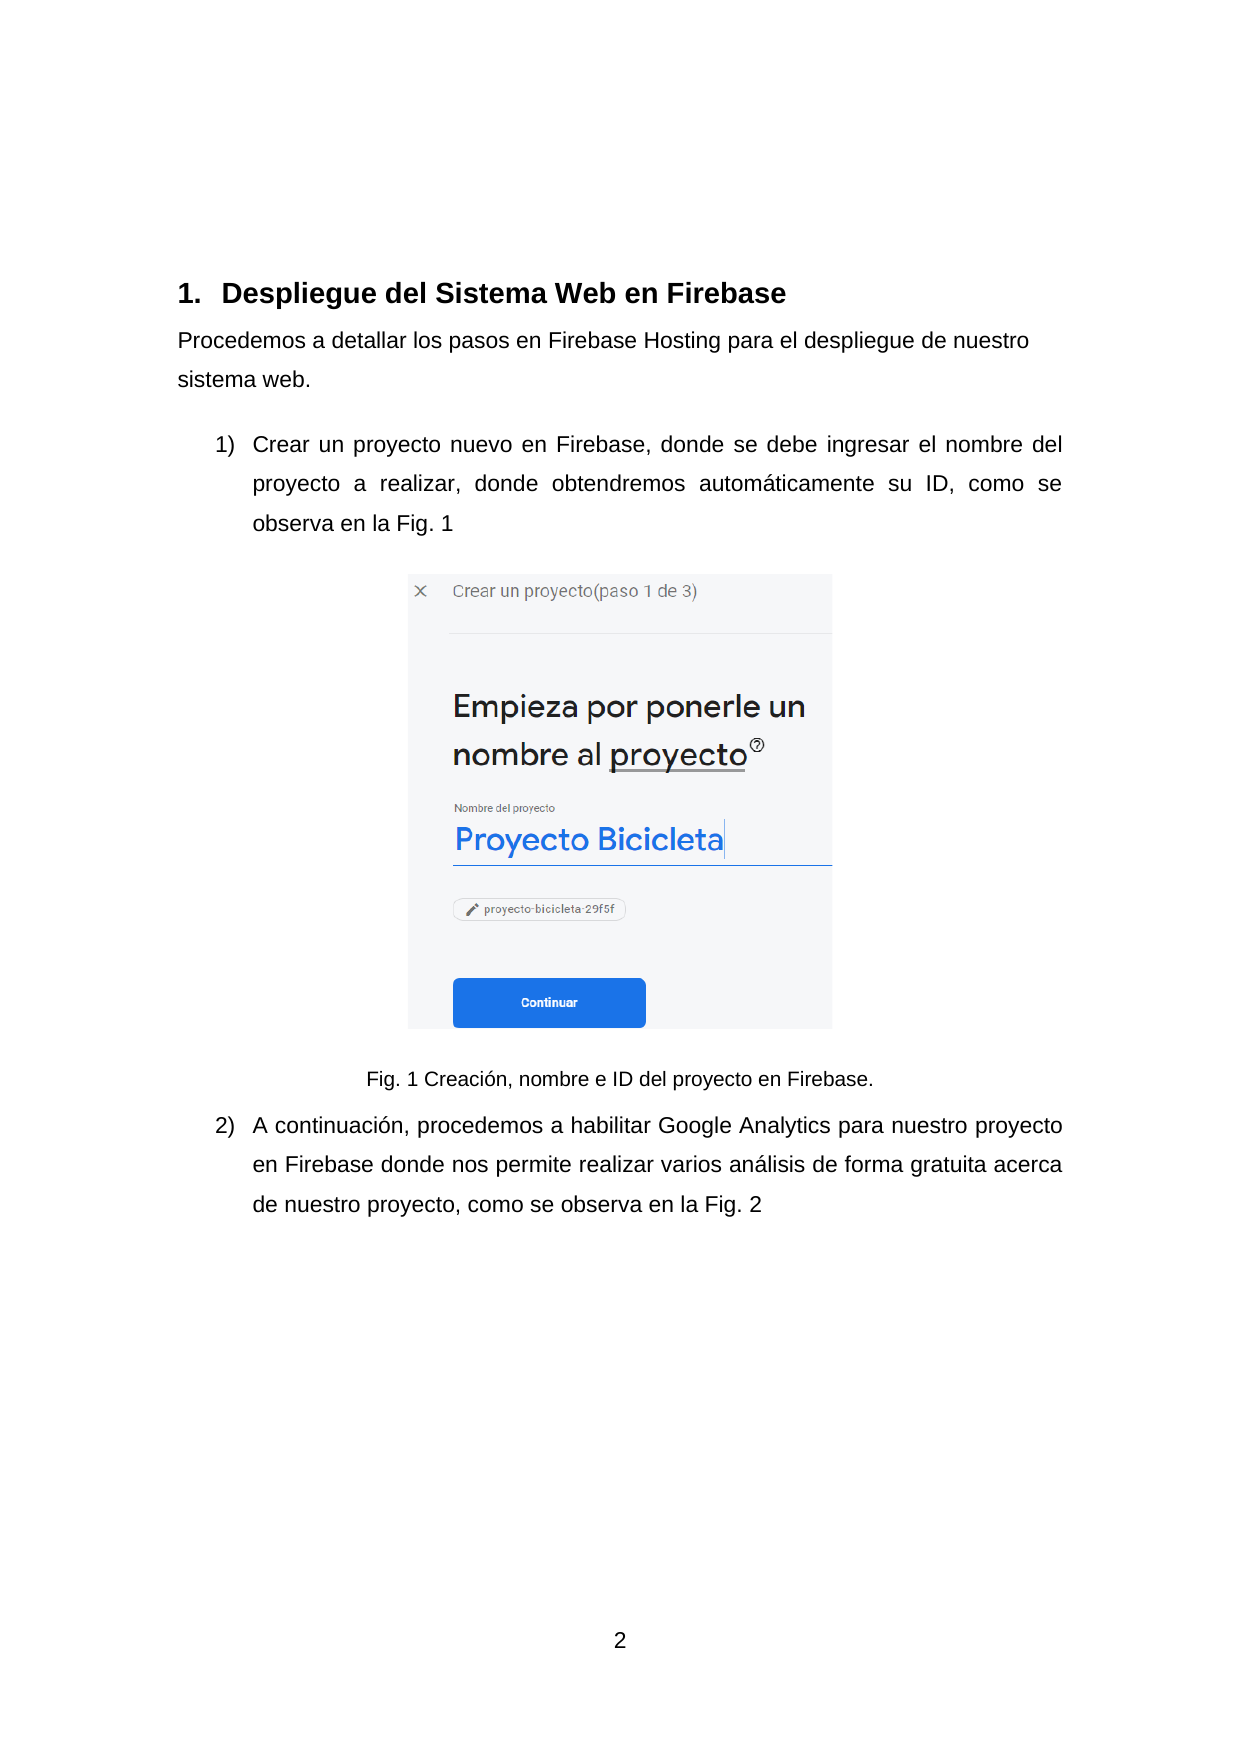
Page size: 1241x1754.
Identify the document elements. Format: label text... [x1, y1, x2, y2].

text Procedemos a detallar los pasos en Firebase Hosting para el despliegue de nuestro sistema web. [177, 327, 1063, 393]
subtitle Despliegue del Sistema Web en Firebase [177, 277, 1063, 310]
list Crear un proyecto nuevo en Firebase, donde se debe ingresar el nombre del proyecto a realizar, donde obtendremos automáticamente su ID, como se observa en la Fig. 1 [215, 431, 1063, 536]
list A continuación, procedemos a habilitar Google Analytics para nuestro proyecto en Firebase donde nos permite realizar varios análisis de forma gratuita acerca de nuestro proyecto, como se observa en la Fig. 2 [215, 1112, 1063, 1217]
picture [407, 574, 833, 1029]
text Fig. 1 Creación, nombre e ID del proyecto en Firebase. [177, 1067, 1063, 1091]
